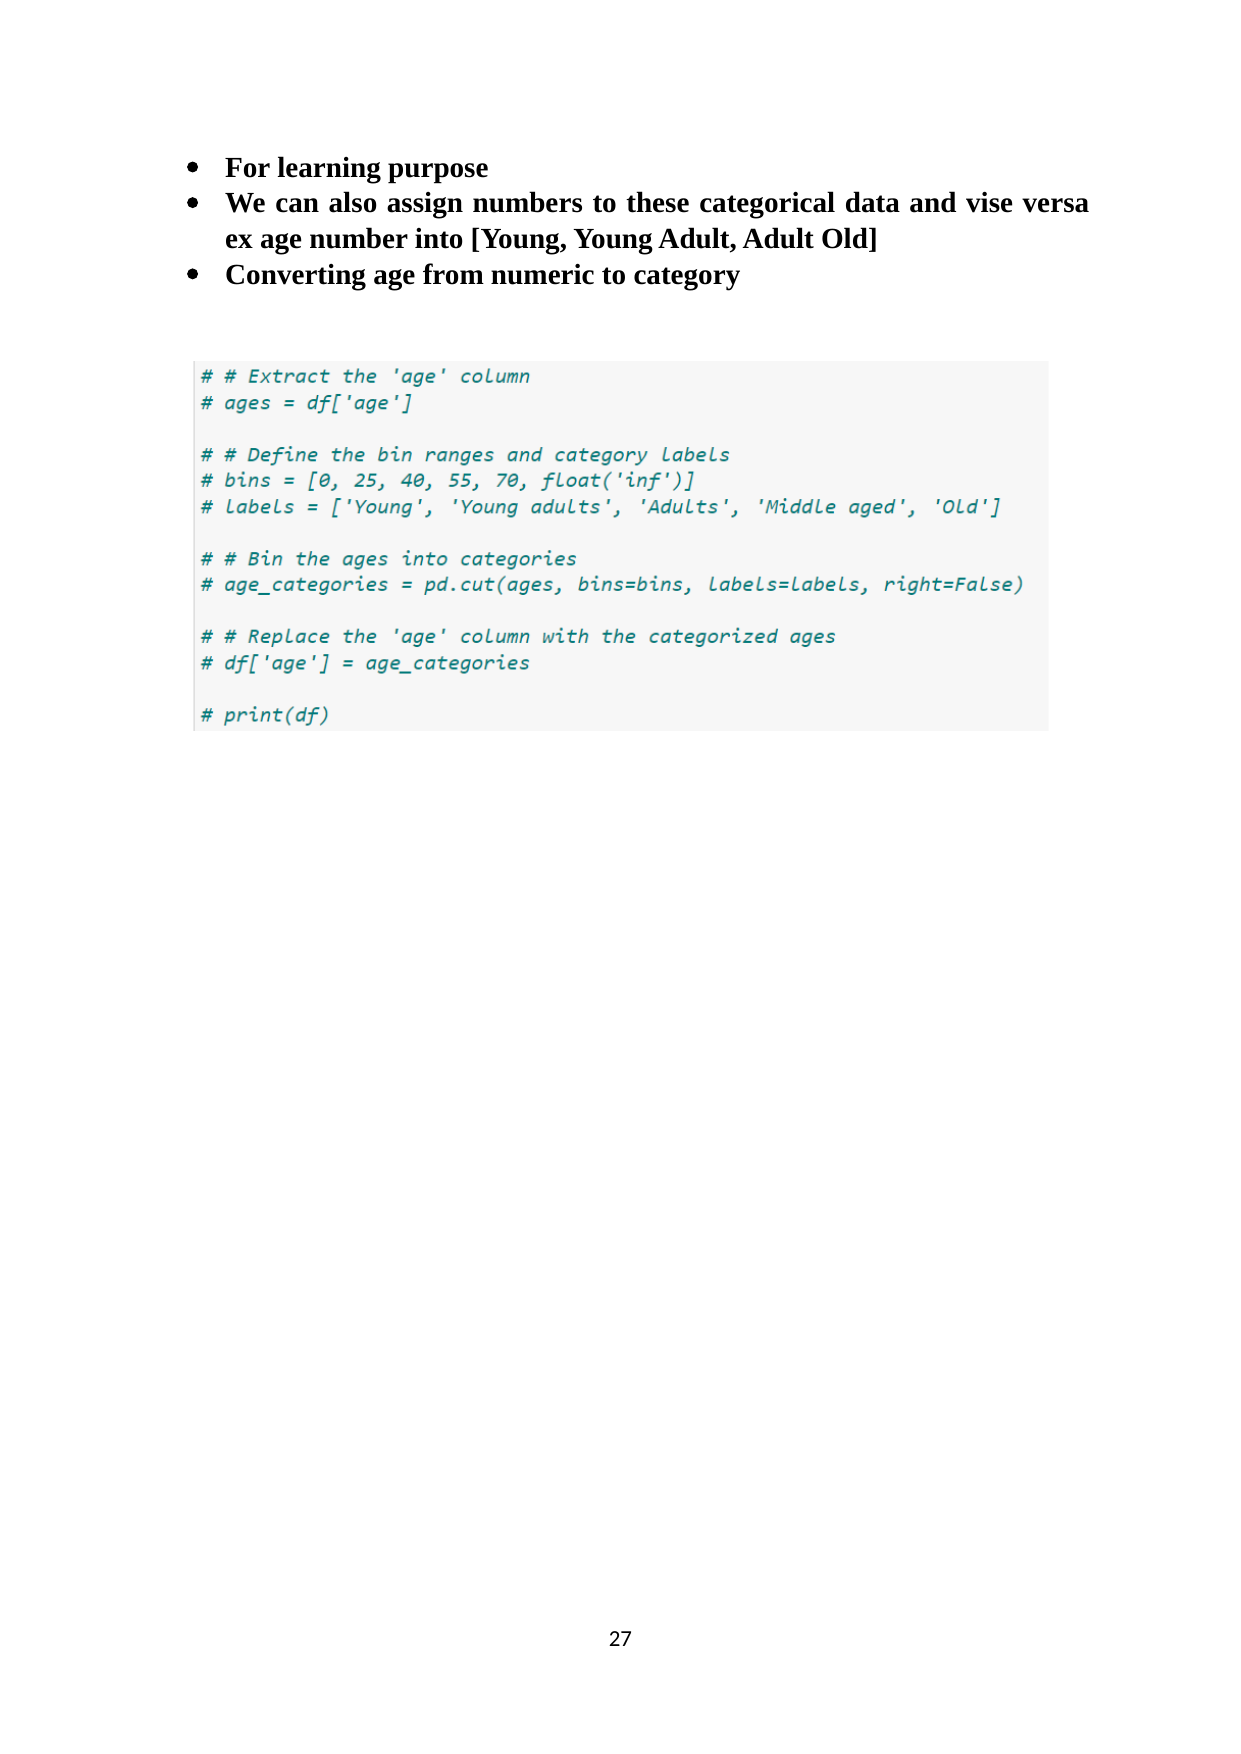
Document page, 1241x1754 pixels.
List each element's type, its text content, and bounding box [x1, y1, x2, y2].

list Converting age from numeric to category [187, 257, 1090, 290]
picture [191, 361, 1049, 731]
list We can also assign numbers to these categorical data and vise versa ex age number into [Young, Young Adult, Adult Old] [187, 186, 1090, 255]
list For learning purpose [187, 150, 1090, 184]
